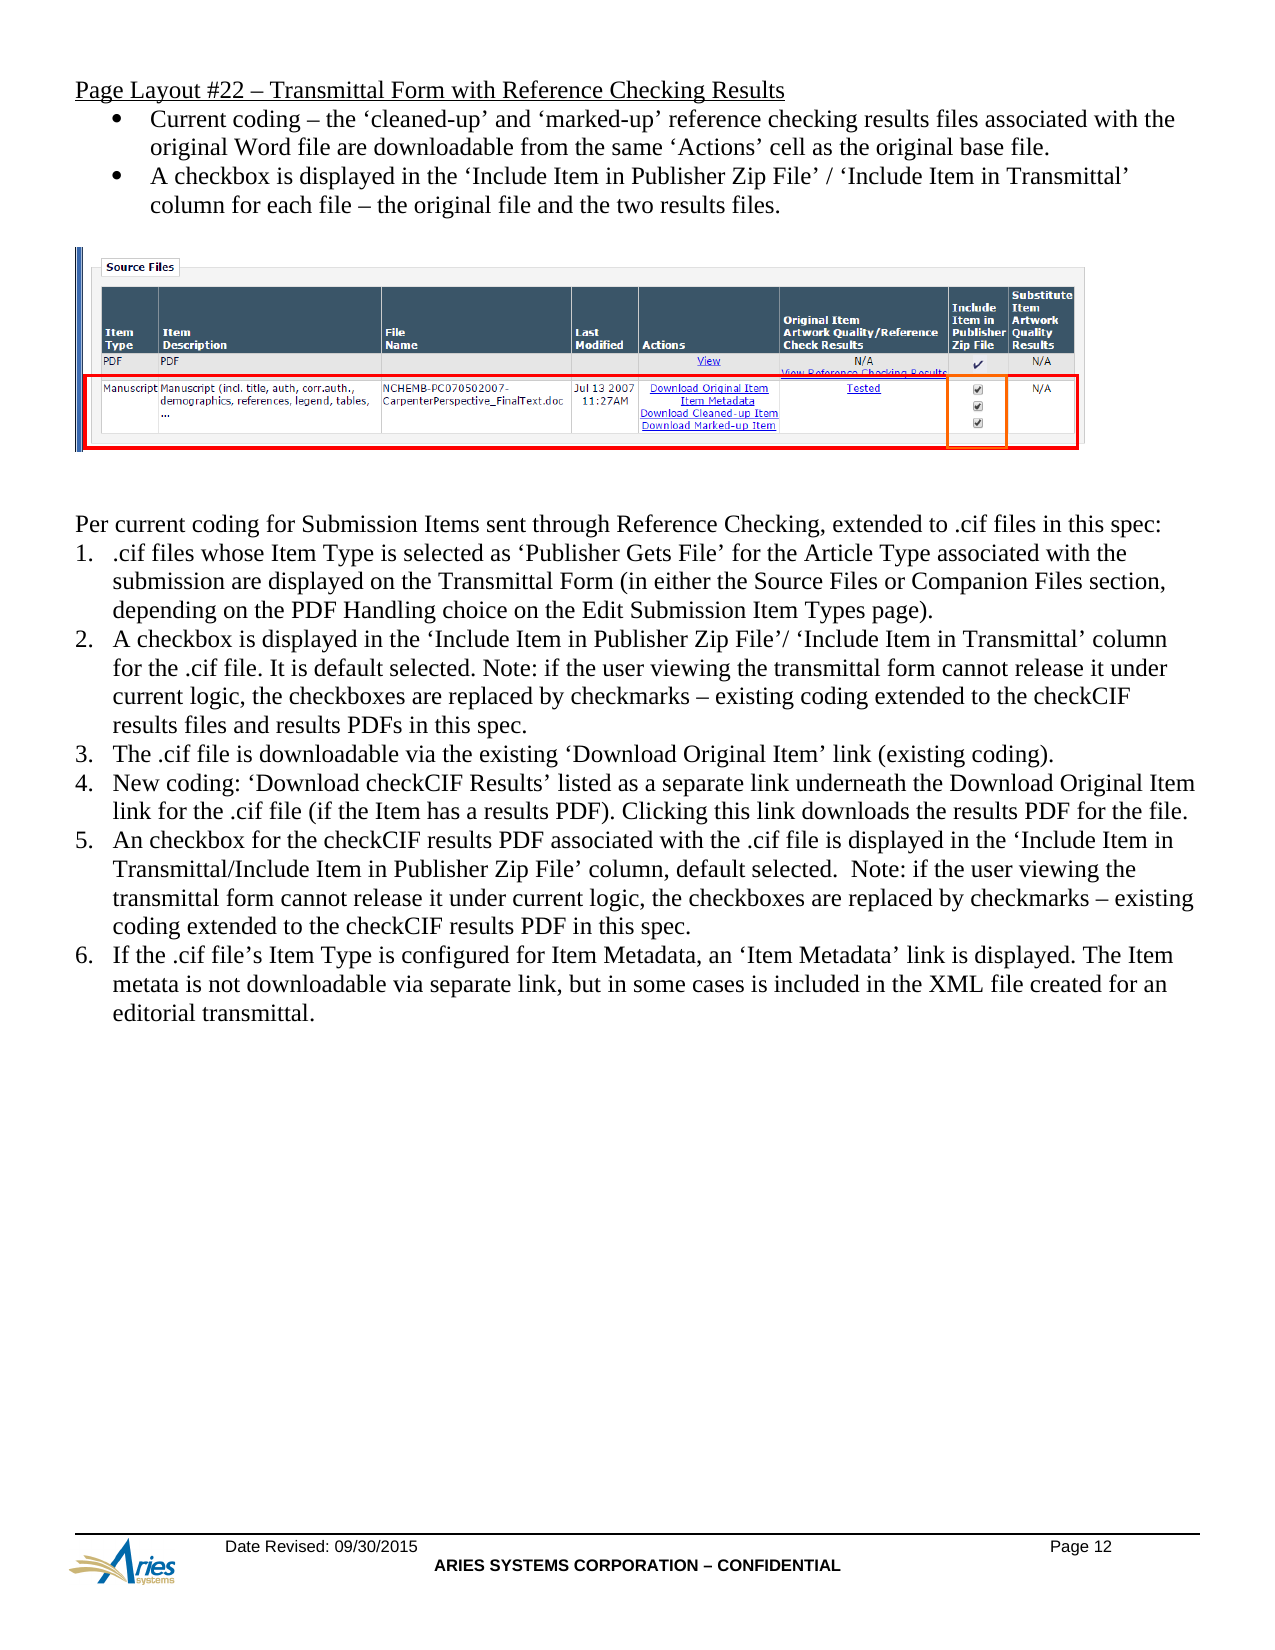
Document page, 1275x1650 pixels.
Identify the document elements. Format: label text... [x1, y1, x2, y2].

list Current coding – the ‘cleaned-up’ and ‘marked-up’ reference checking results files associated with the original Word file are downloadable from the same ‘Actions’ cell as the original base file. [112, 104, 1200, 161]
list .cif files whose Item Type is selected as ‘Publisher Gets File’ for the Article Type associated with the submission are displayed on the Transmittal Form (in either the Source Files or Companion Files section, depending on the PDF Handling choice on the Edit Submission Item Types page). [75, 538, 1200, 624]
list The .cif file is downloadable via the existing ‘Download Original Item’ link (existing coding). [75, 739, 1200, 768]
picture [68, 1538, 175, 1585]
text Per current coding for Submission Items sent through Reference Checking, extended to .cif files in this spec: [75, 509, 1200, 538]
list A checkbox is displayed in the ‘Include Item in Publisher Zip File’ / ‘Include Item in Transmittal’ column for each file – the original file and the two results files. [112, 161, 1200, 219]
list A checkbox is displayed in the ‘Include Item in Publisher Zip File’/ ‘Include Item in Transmittal’ column for the .cif file. It is default selected. Note: if the user viewing the transmittal form cannot release it under current logic, the checkboxes are replaced by checkmarks – existing coding extended to the checkCIF results files and results PDFs in this spec. [75, 624, 1200, 739]
picture [75, 247, 1104, 452]
list An checkbox for the checkCIF results PDF associated with the .cif file is displayed in the ‘Include Item in Transmittal/Include Item in Publisher Zip File’ column, default selected. Note: if the user viewing the transmittal form cannot release it under current logic, the checkboxes are replaced by checkmarks – existing coding extended to the checkCIF results PDF in this spec. [75, 825, 1200, 940]
list New coding: ‘Download checkCIF Results’ listed as a separate link underneath the Download Original Item link for the .cif file (if the Item has a results PDF). Clicking this link downloads the results PDF for the file. [75, 768, 1200, 825]
list If the .cif file’s Item Type is configured for Item Metadata, an ‘Item Metadata’ link is displayed. The Item metata is not downloadable via separate link, but in some cases is included in the XML file created for an editorial transmittal. [75, 940, 1200, 1026]
text Page Layout #22 – Transmittal Form with Reference Checking Results [75, 75, 1200, 104]
